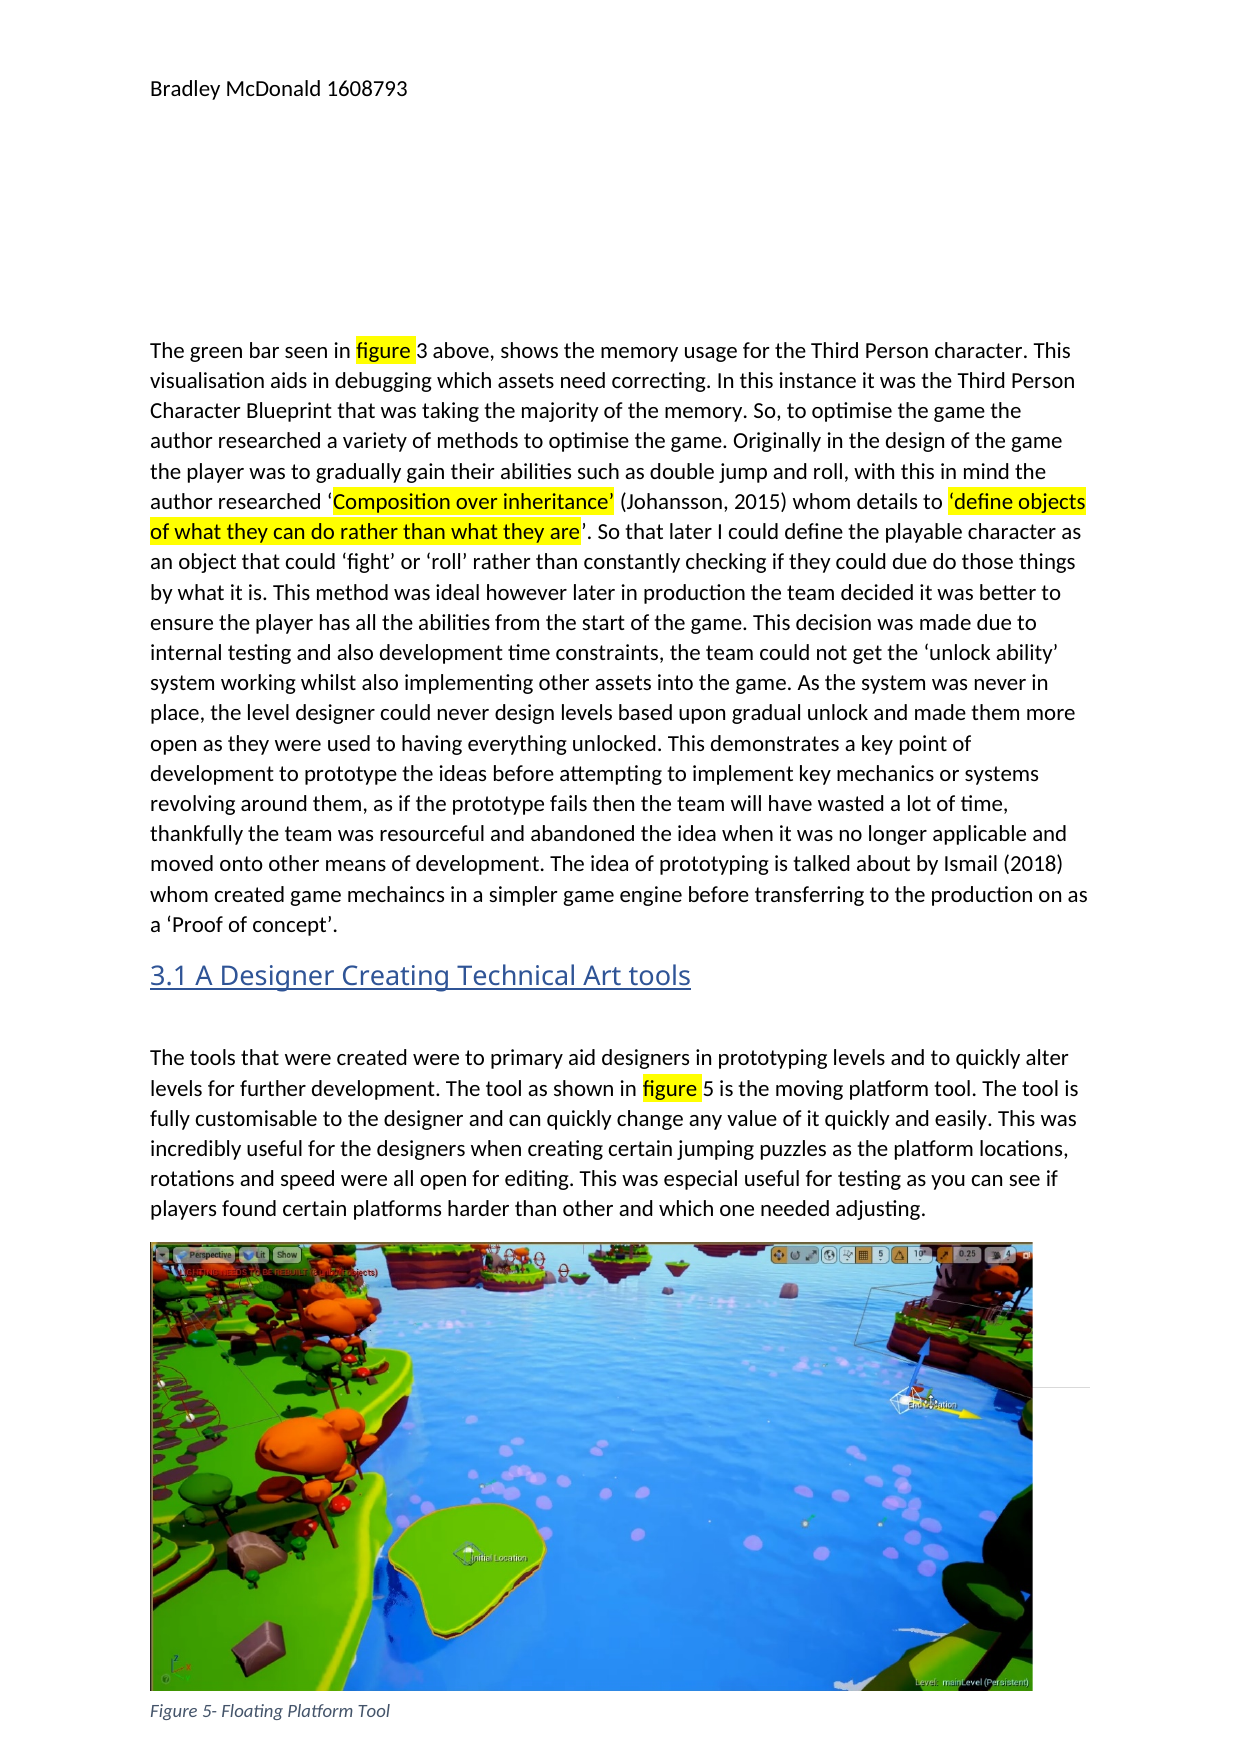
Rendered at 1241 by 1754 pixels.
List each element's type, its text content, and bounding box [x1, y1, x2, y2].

picture [150, 1242, 1033, 1691]
subtitle 3.1 A Designer Creating Technical Art tools [150, 957, 1090, 994]
text The green bar seen in figure 3 above, shows the memory usage for the Third Person character. This visualisation aids in debugging which assets need correcting. In this instance it was the Third Person Character Blueprint that was taking the majority of the memory. So, to optimise the game the author researched a variety of methods to optimise the game. Originally in the design of the game the player was to gradually gain their abilities such as double jump and roll, with this in mind the author researched ‘Composition over inheritance’ whom details to ‘define objects of what they can do rather than what they are’. So that later I could define the playable character as an object that could ‘fight’ or ‘roll’ rather than constantly checking if they could due do those things by what it is. This method was ideal however later in production the team decided it was better to ensure the player has all the abilities from the start of the game. This decision was made due to internal testing and also development time constraints, the team could not get the ‘unlock ability’ system working whilst also implementing other assets into the game. As the system was never in place, the level designer could never design levels based upon gradual unlock and made them more open as they were used to having everything unlocked. This demonstrates a key point of development to prototype the ideas before attempting to implement key mechanics or systems revolving around them, as if the prototype fails then the team will have wasted a lot of time, thankfully the team was resourceful and abandoned the idea when it was no longer applicable and moved onto other means of development. The idea of prototyping is talked about by Ismail (2018) whom created game mechaincs in a simpler game engine before transferring to the production on as a ‘Proof of concept’. [150, 336, 1090, 938]
text The tools that were created were to primary aid designers in prototyping levels and to quickly alter levels for further development. The tool as shown in figure 5 is the moving platform tool. The tool is fully customisable to the designer and can quickly change any value of it quickly and easily. This was incredibly useful for the designers when creating certain jumping puzzles as the platform locations, rotations and speed were all open for editing. This was especial useful for testing as you can see if players found certain platforms harder than other and which one needed adjusting. [150, 1043, 1090, 1223]
